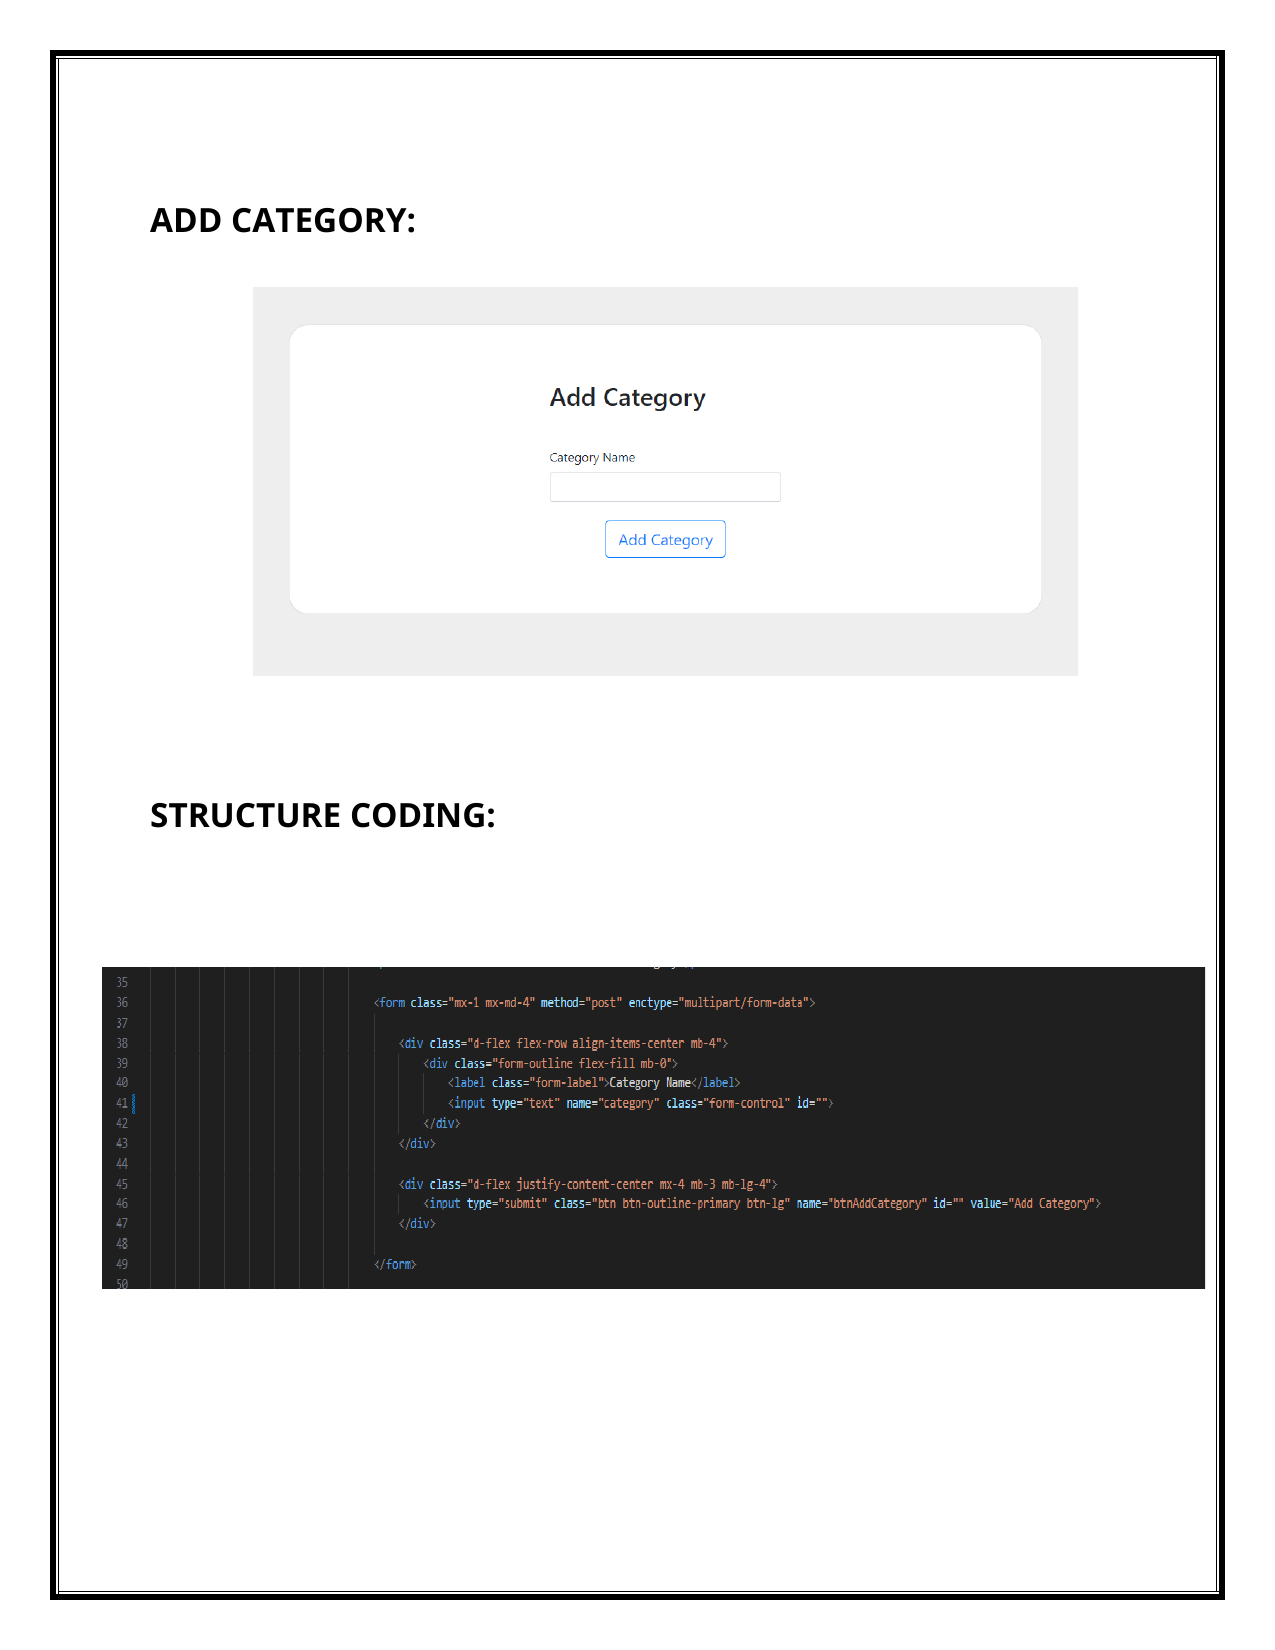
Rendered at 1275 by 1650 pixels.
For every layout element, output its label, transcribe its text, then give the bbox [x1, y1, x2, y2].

picture [253, 287, 1079, 676]
text ADD CATEGORY: [150, 197, 1125, 242]
text STRUCTURE CODING: [150, 791, 1125, 837]
picture [102, 967, 1206, 1289]
